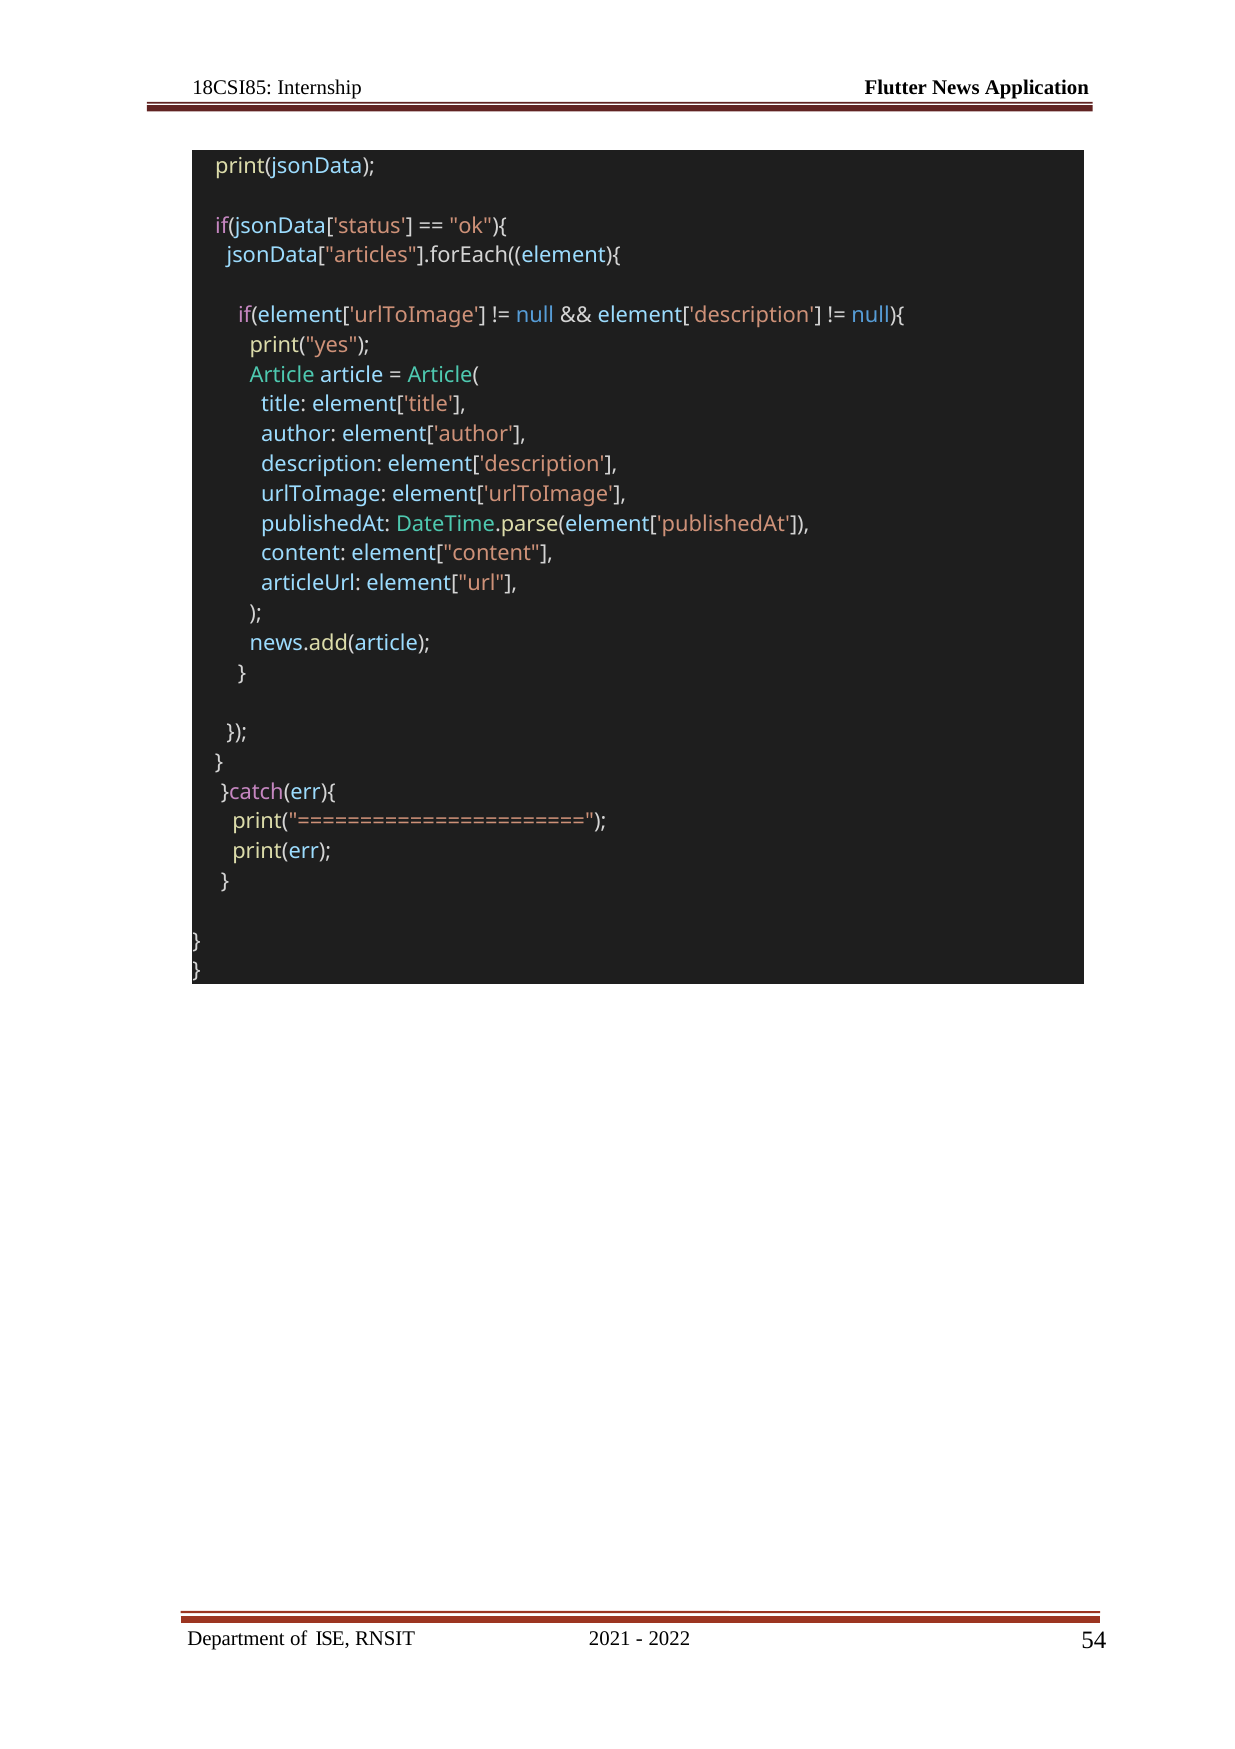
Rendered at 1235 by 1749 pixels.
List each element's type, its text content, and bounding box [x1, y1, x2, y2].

text } [192, 865, 1084, 895]
text }); [192, 716, 1084, 746]
text ); [192, 597, 1084, 627]
text content: element["content"], [192, 537, 1084, 567]
text author: element['author'], [192, 418, 1084, 448]
text } [192, 954, 1084, 984]
text urlToImage: element['urlToImage'], [192, 478, 1084, 507]
text articleUrl: element["url"], [192, 567, 1084, 597]
text jsonData["articles"].forEach((element){ [192, 239, 1084, 269]
text print("======================="); [192, 805, 1084, 835]
text print("yes"); [192, 329, 1084, 358]
text Article article = Article( [192, 358, 1084, 388]
text description: element['description'], [192, 448, 1084, 478]
text if(jsonData['status'] == "ok"){ [192, 209, 1084, 239]
text publishedAt: DateTime.parse(element['publishedAt']), [192, 507, 1084, 537]
text }catch(err){ [192, 776, 1084, 805]
text title: element['title'], [192, 388, 1084, 418]
text news.add(article); [192, 627, 1084, 656]
text } [192, 924, 1084, 954]
text } [192, 656, 1084, 686]
text print(jsonData); [192, 150, 1084, 180]
text } [192, 746, 1084, 776]
text if(element['urlToImage'] != null && element['description'] != null){ [192, 299, 1084, 329]
text print(err); [192, 835, 1084, 865]
